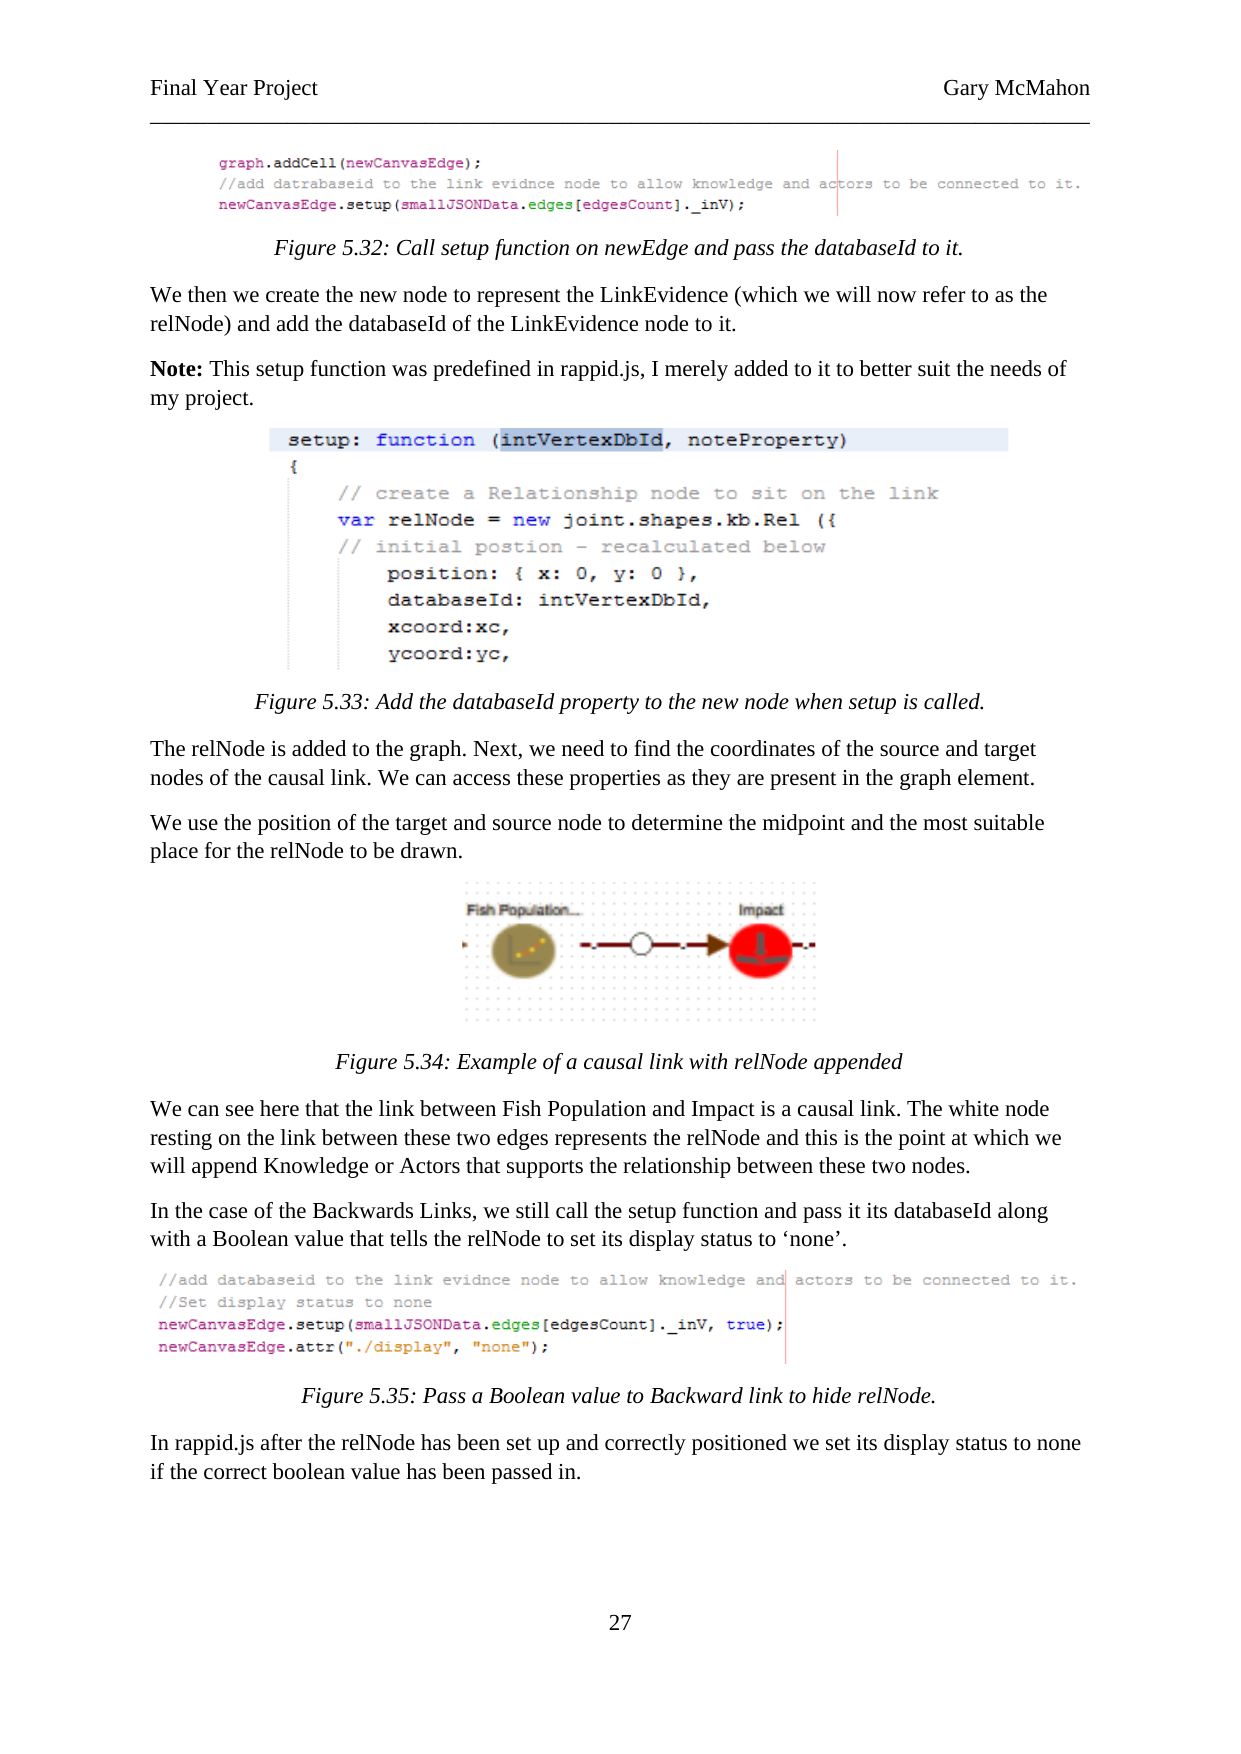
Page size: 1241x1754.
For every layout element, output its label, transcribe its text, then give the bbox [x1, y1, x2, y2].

text We use the position of the target and source node to determine the midpoint and the most suitable place for the relNode to be drawn. [150, 809, 1090, 863]
picture [150, 1270, 1091, 1364]
picture [269, 428, 1009, 670]
text In rappid.js after the relNode has been set up and correctly positioned we set its display status to none if the correct boolean value has been passed in. [150, 1429, 1090, 1484]
picture [187, 150, 1129, 216]
text In the case of the Backwards Links, we still call the setup function and pass it its databaseId along with a Boolean value that tells the relNode to set its display status to ‘none’. [150, 1197, 1090, 1252]
text We can see here that the link between Fish Population and Impact is a causal link. The white node resting on the link between these two edges represents the relNode and this is the point at which we will append Knowledge or Actors that supports the relationship between these two nodes. [150, 1095, 1090, 1178]
picture [462, 882, 816, 1030]
text The relNode is added to the graph. Next, we need to find the coordinates of the source and target nodes of the causal link. We can access these properties as they are present in the graph element. [150, 735, 1090, 790]
text Note: This setup function was predefined in rappid.js, I merely added to it to better suit the needs of my project. [150, 355, 1090, 410]
text We then we create the new node to represent the LinkEvidence (which we will now refer to as the relNode) and add the databaseId of the LinkEvidence node to it. [150, 282, 1090, 336]
